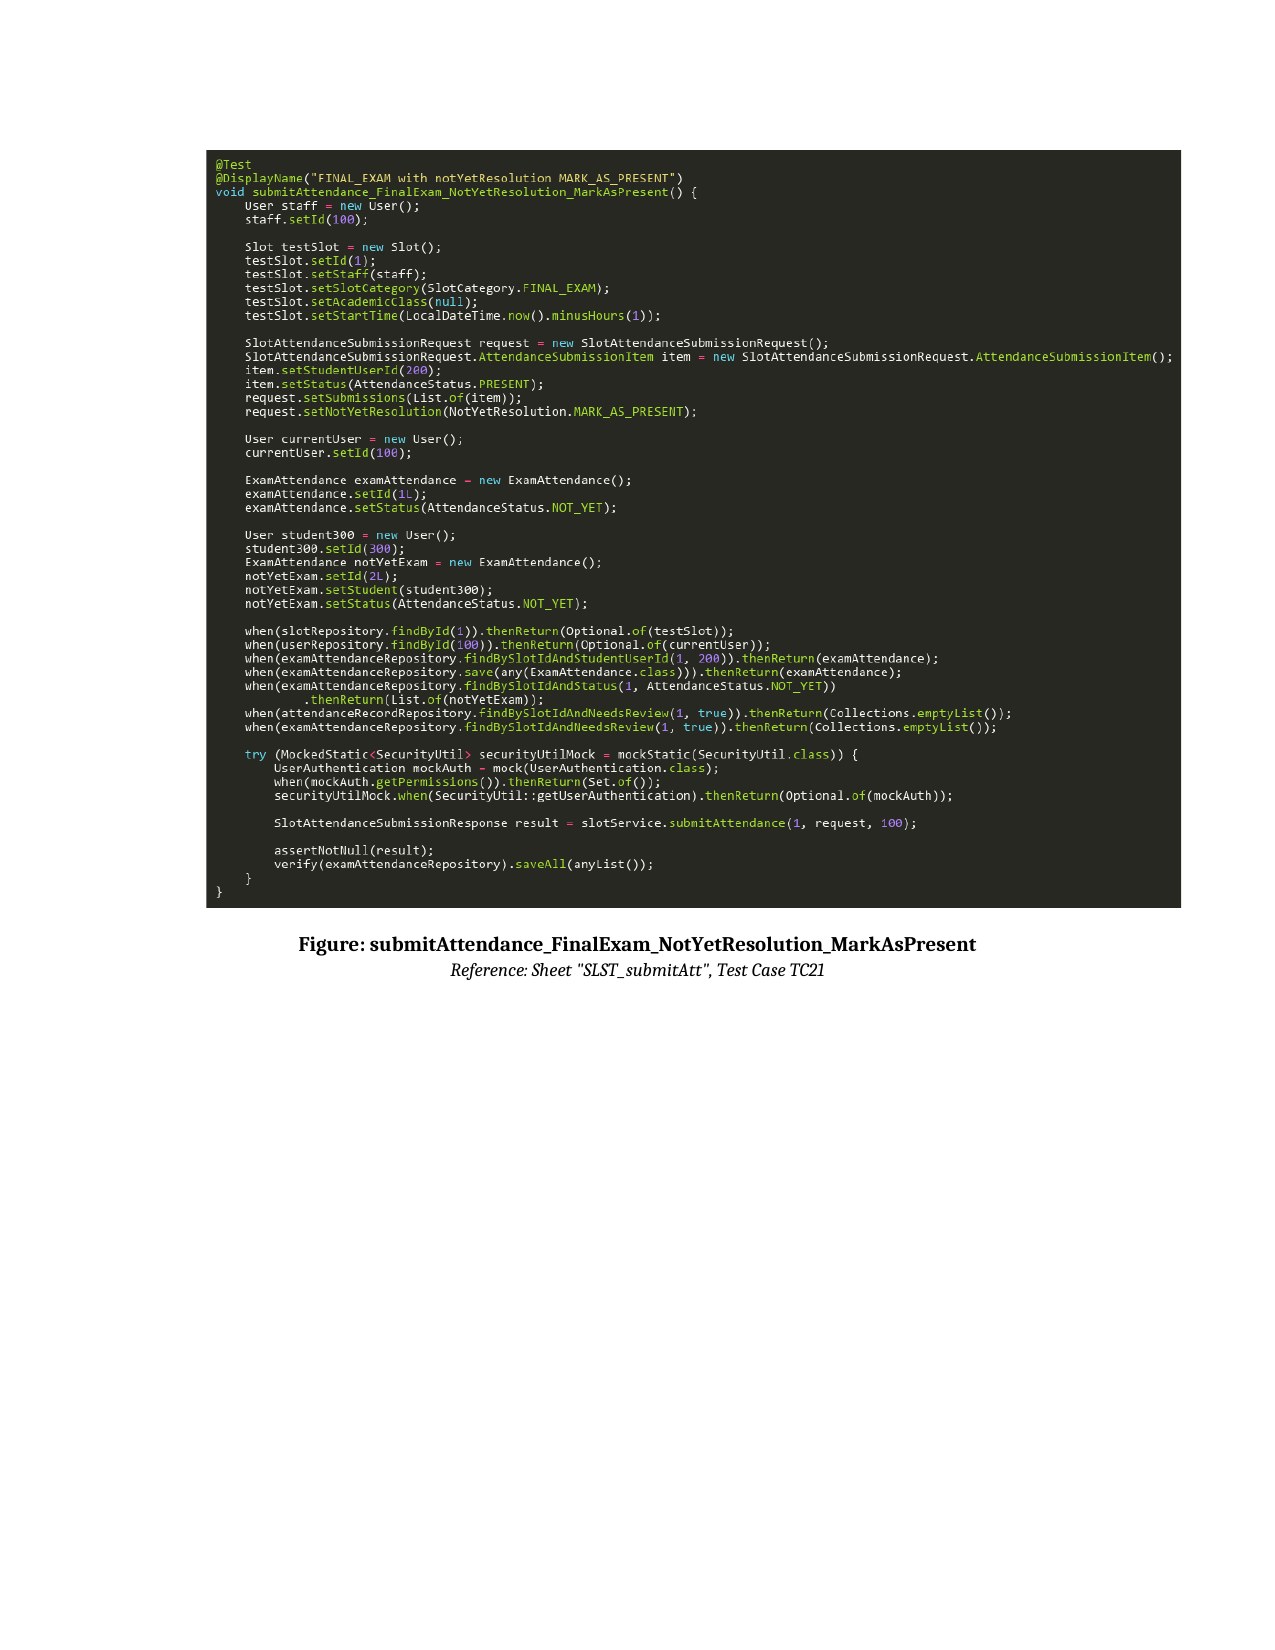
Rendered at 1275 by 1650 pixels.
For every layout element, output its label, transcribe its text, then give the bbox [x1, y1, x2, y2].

text Figure: submitAttendance_FinalExam_NotYetResolution_MarkAsPresent Reference: Sheet "SLST_submitAtt", Test Case TC21 [187, 932, 1087, 981]
picture [206, 150, 1182, 908]
